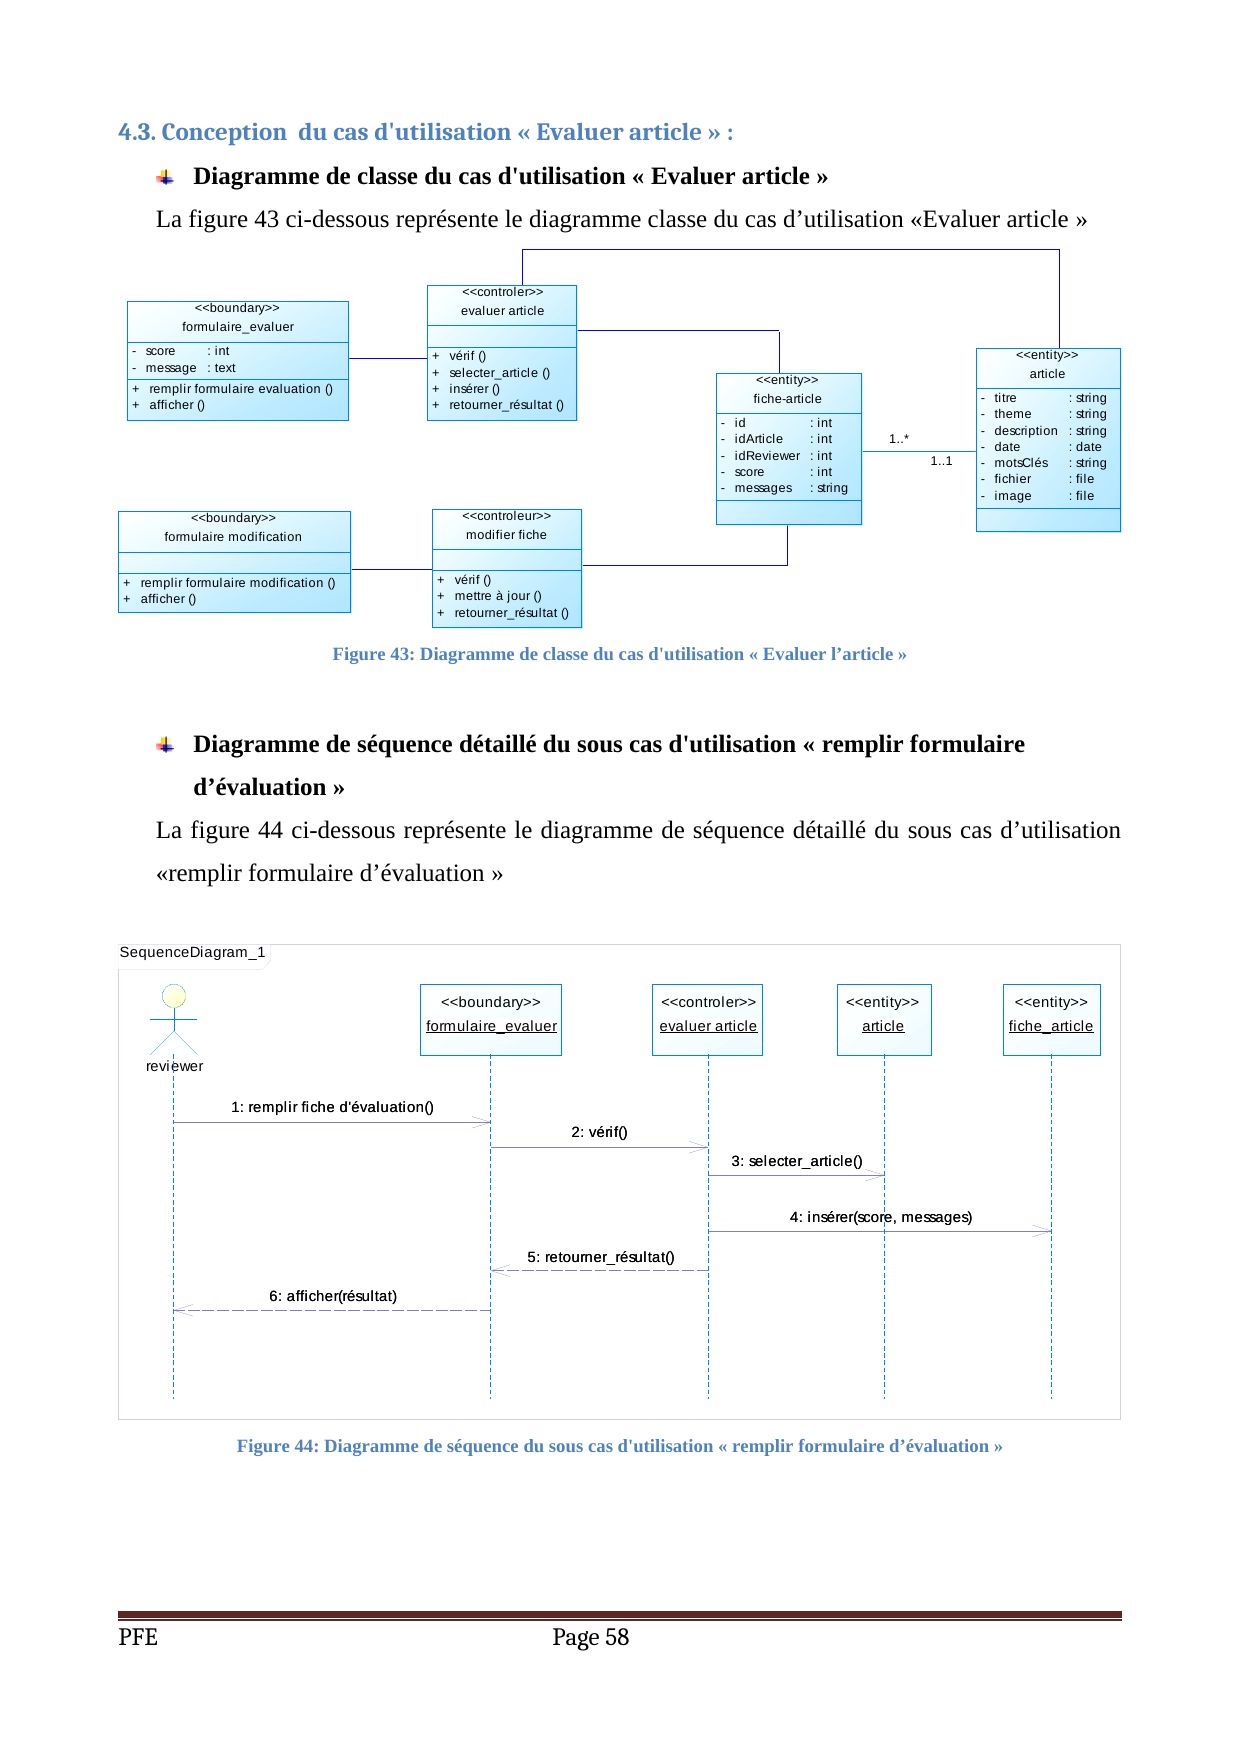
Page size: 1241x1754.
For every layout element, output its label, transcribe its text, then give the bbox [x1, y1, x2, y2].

picture [156, 735, 174, 753]
picture [156, 168, 174, 185]
text La figure 44 ci-dessous représente le diagramme de séquence détaillé du sous cas d’utilisation «remplir formulaire d’évaluation » [156, 815, 1122, 887]
list Diagramme de séquence détaillé du sous cas d'utilisation « remplir formulaire d’évaluation » [156, 729, 1122, 801]
text La figure 43 ci-dessous représente le diagramme classe du cas d’utilisation «Evaluer article » [156, 204, 1122, 233]
subtitle 4.3. Conception du cas d'utilisation « Evaluer article » : [118, 118, 1122, 147]
list Diagramme de classe du cas d'utilisation « Evaluer article » [156, 161, 1122, 190]
